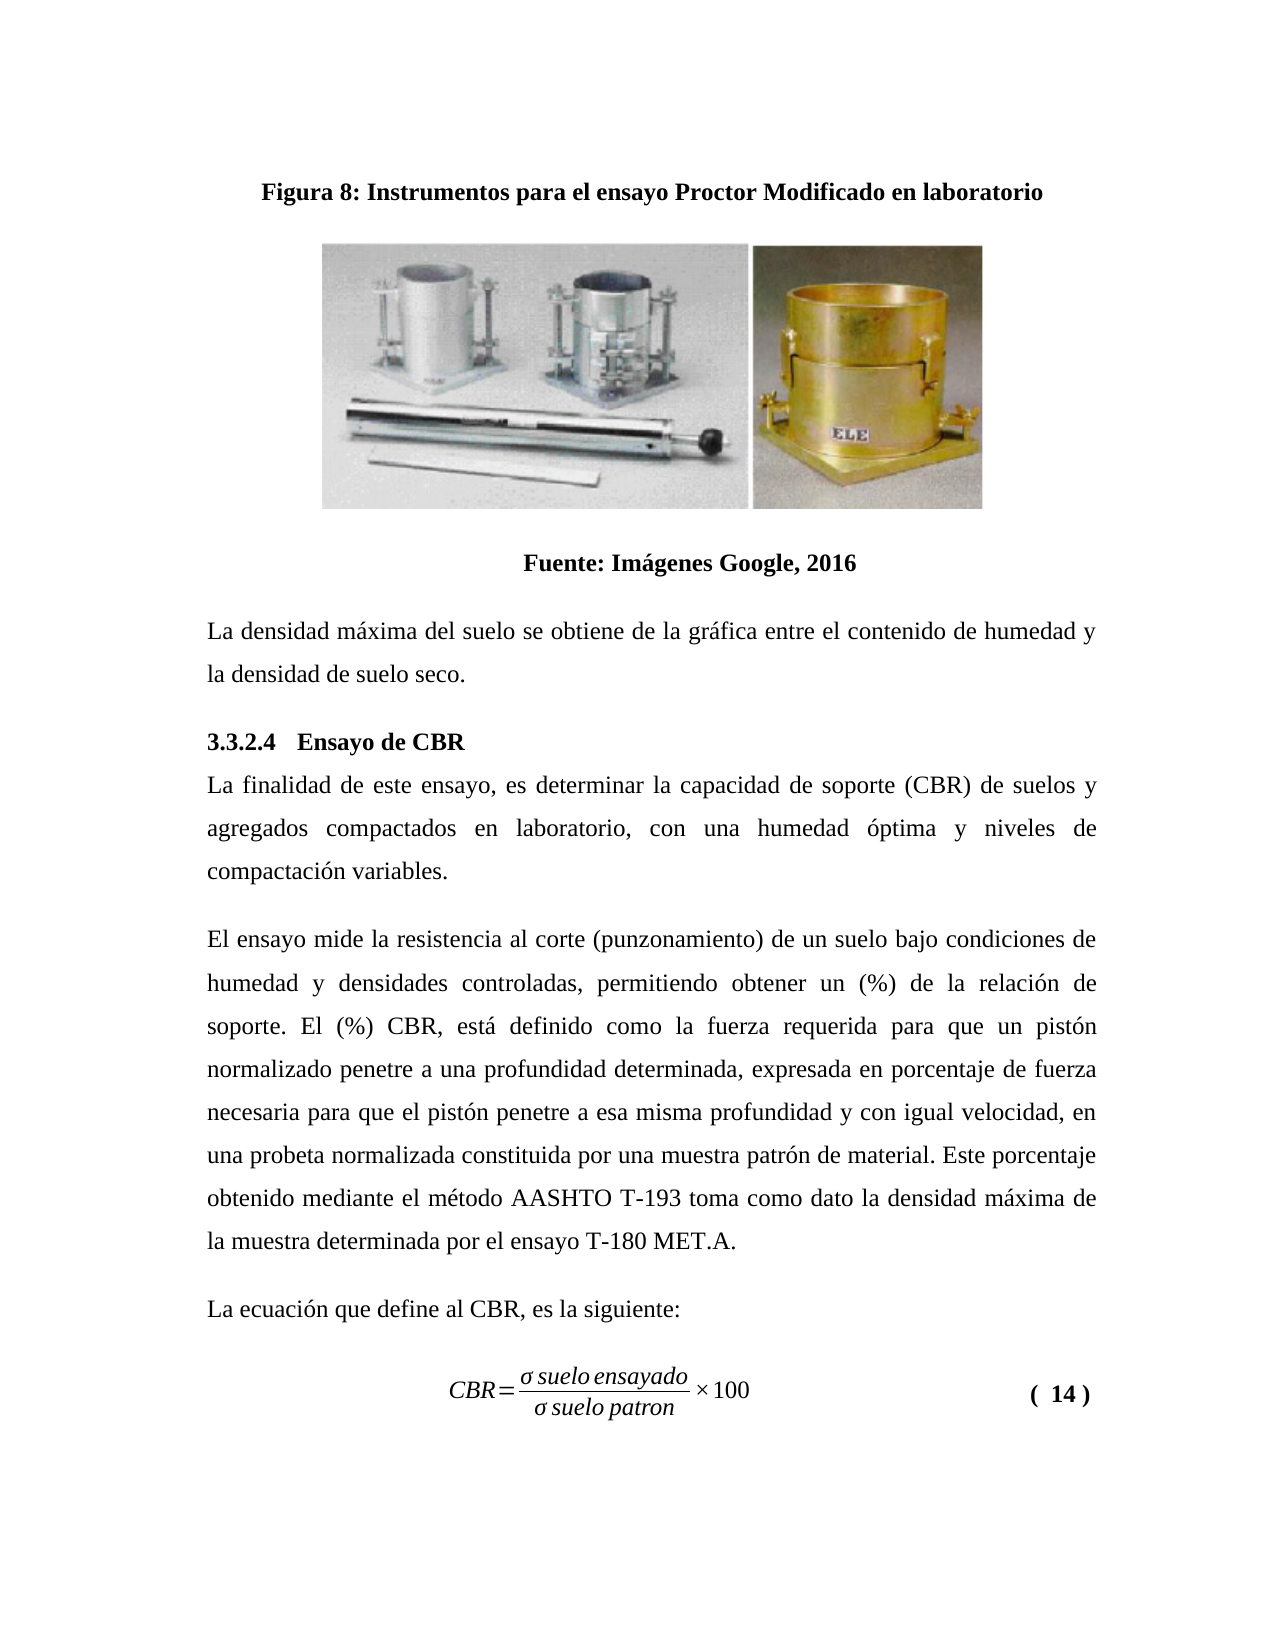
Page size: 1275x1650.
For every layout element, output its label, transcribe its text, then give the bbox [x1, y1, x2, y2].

table_header [196, 1363, 1004, 1461]
text La ecuación que define al CBR, es la siguiente: [207, 1294, 1098, 1323]
picture [322, 243, 983, 509]
text La finalidad de este ensayo, es determinar la capacidad de soporte (CBR) de suelos y agregados compactados en laboratorio, con una humedad óptima y niveles de compactación variables. [207, 770, 1098, 885]
list Fuente: Imágenes Google, 2016 [282, 548, 1098, 576]
text El ensayo mide la resistencia al corte (punzonamiento) de un suelo bajo condiciones de humedad y densidades controladas, permitiendo obtener un (%) de la relación de soporte. El (%) CBR, está definido como la fuerza requerida para que un pistón normalizado penetre a una profundidad determinada, expresada en porcentaje de fuerza necesaria para que el pistón penetre a esa misma profundidad y con igual velocidad, en una probeta normalizada constituida por una muestra patrón de material. Este porcentaje obtenido mediante el método AASHTO T-193 toma como dato la densidad máxima de la muestra determinada por el ensayo T-180 MET.A. [207, 924, 1098, 1255]
subtitle Ensayo de CBR [207, 727, 1098, 756]
text La densidad máxima del suelo se obtiene de la gráfica entre el contenido de humedad y la densidad de suelo seco. [207, 616, 1098, 688]
